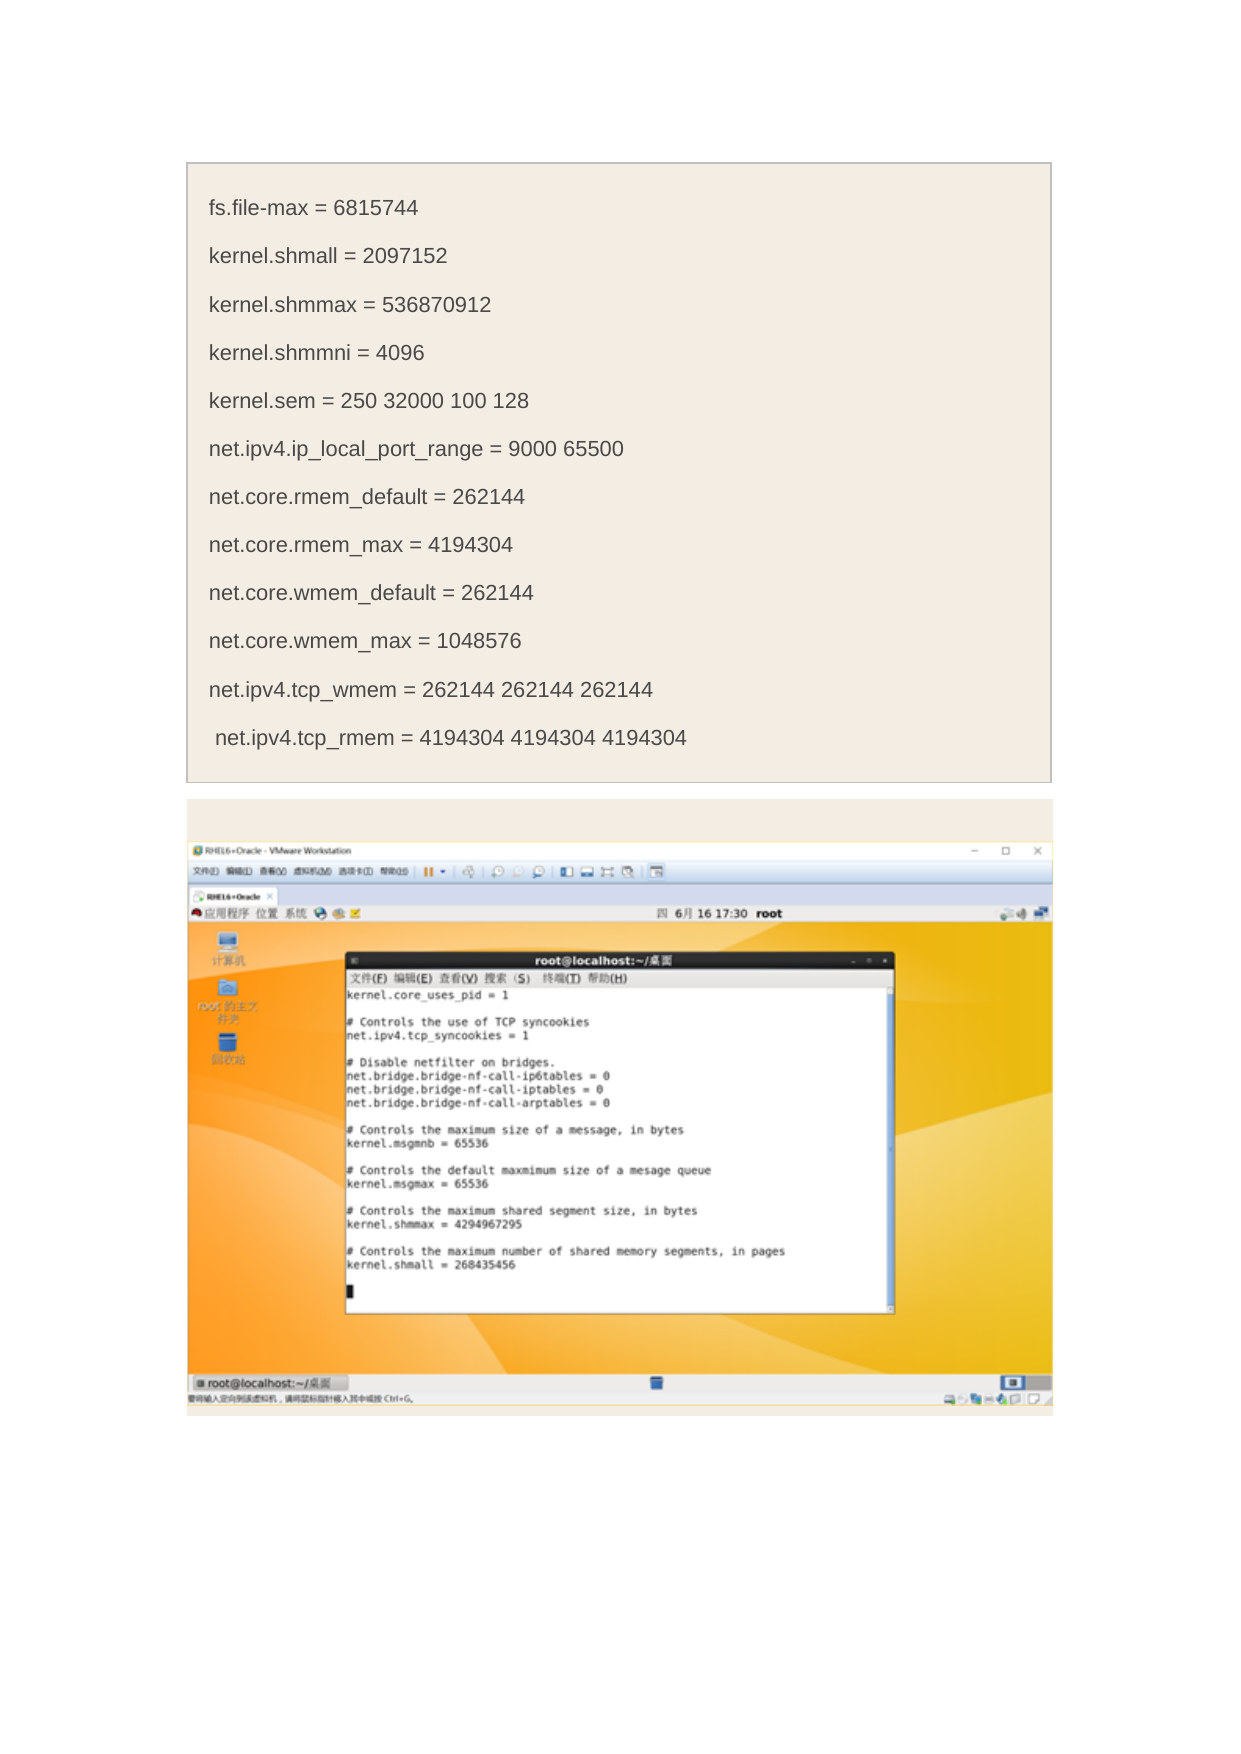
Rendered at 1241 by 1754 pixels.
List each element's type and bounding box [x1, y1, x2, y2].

table_header [188, 164, 1050, 782]
picture [187, 841, 1054, 1406]
